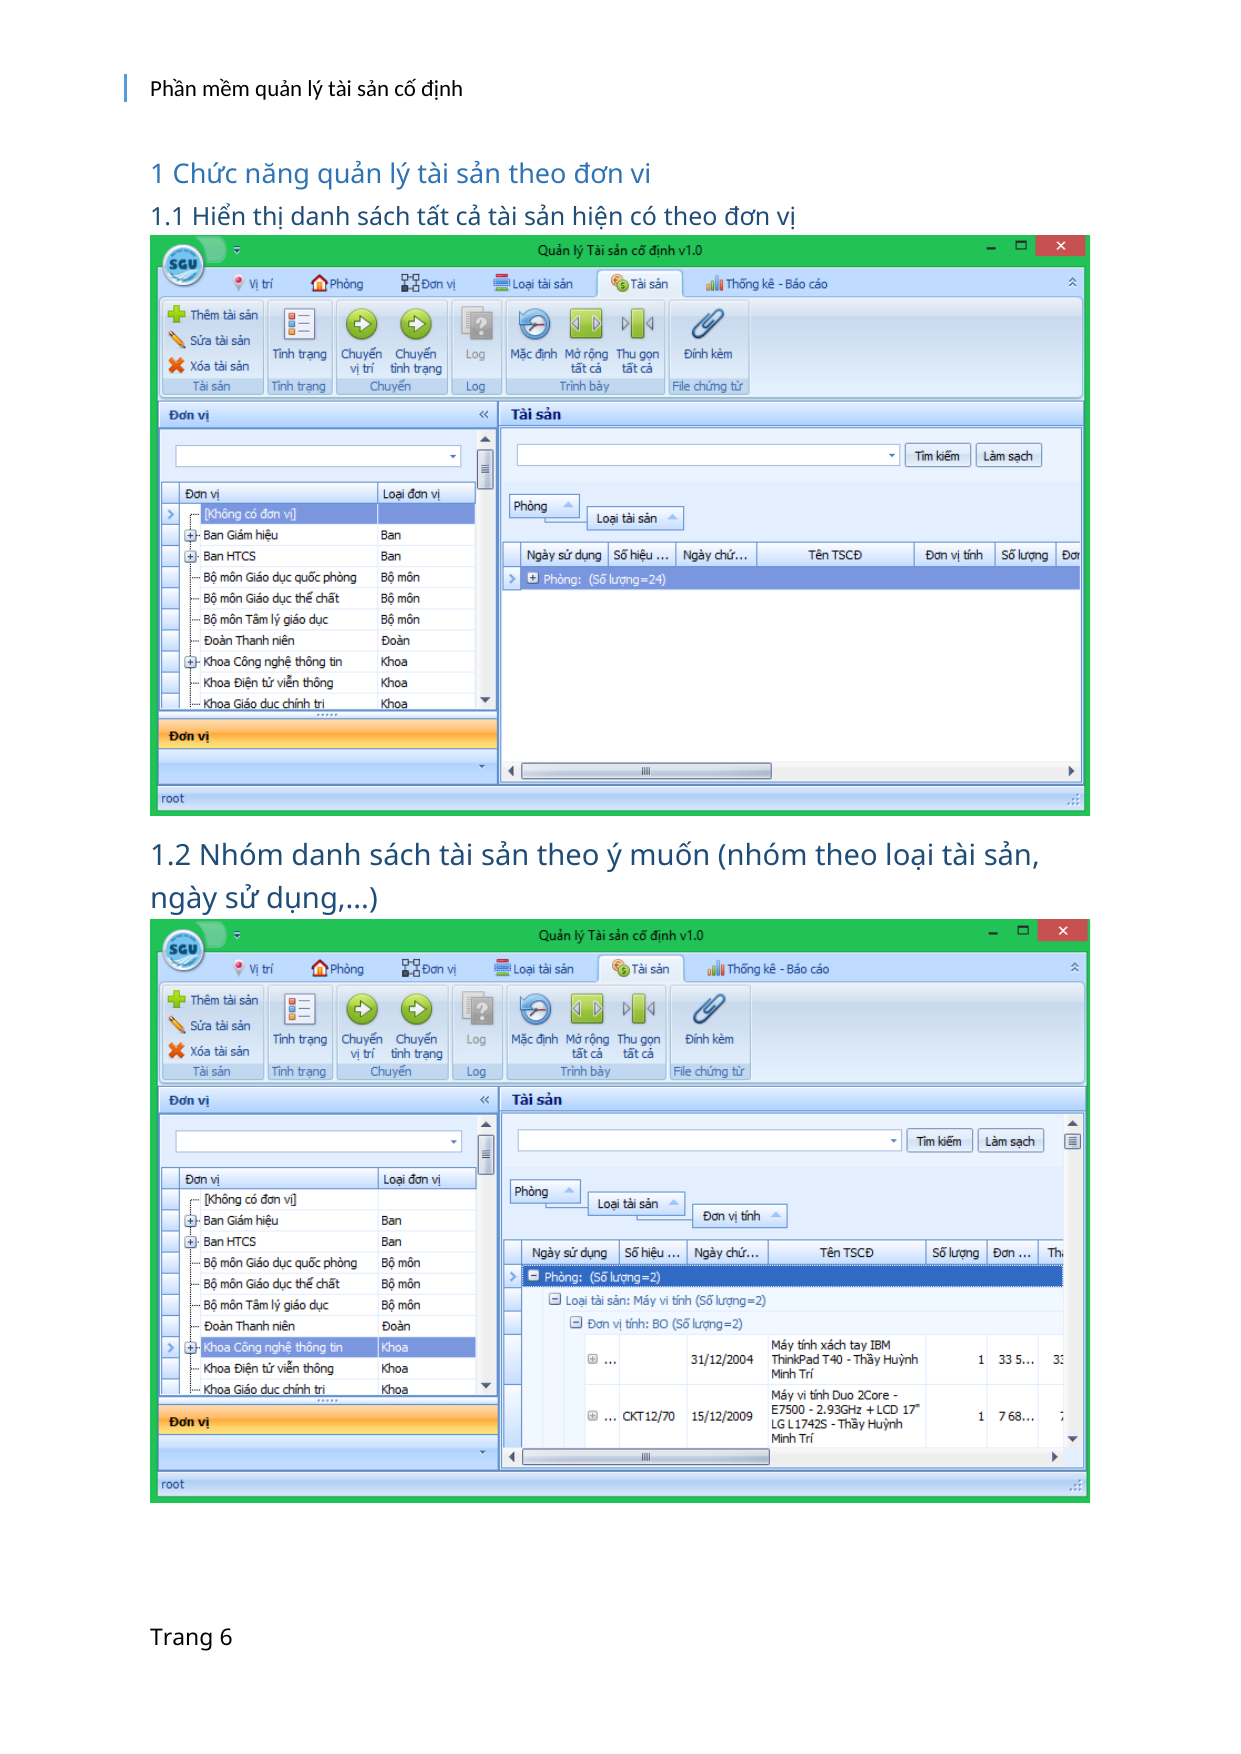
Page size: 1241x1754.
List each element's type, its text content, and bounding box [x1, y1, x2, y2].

subtitle 1.1 Hiển thị danh sách tất cả tài sản hiện có theo đơn vị [150, 198, 1090, 232]
subtitle 1 Chức năng quản lý tài sản theo đơn vi [150, 154, 1090, 191]
subtitle 1.2 Nhóm danh sách tài sản theo ý muốn (nhóm theo loại tài sản, ngày sử dụng,...) [150, 834, 1090, 917]
picture [150, 919, 1091, 1503]
picture [150, 235, 1091, 816]
